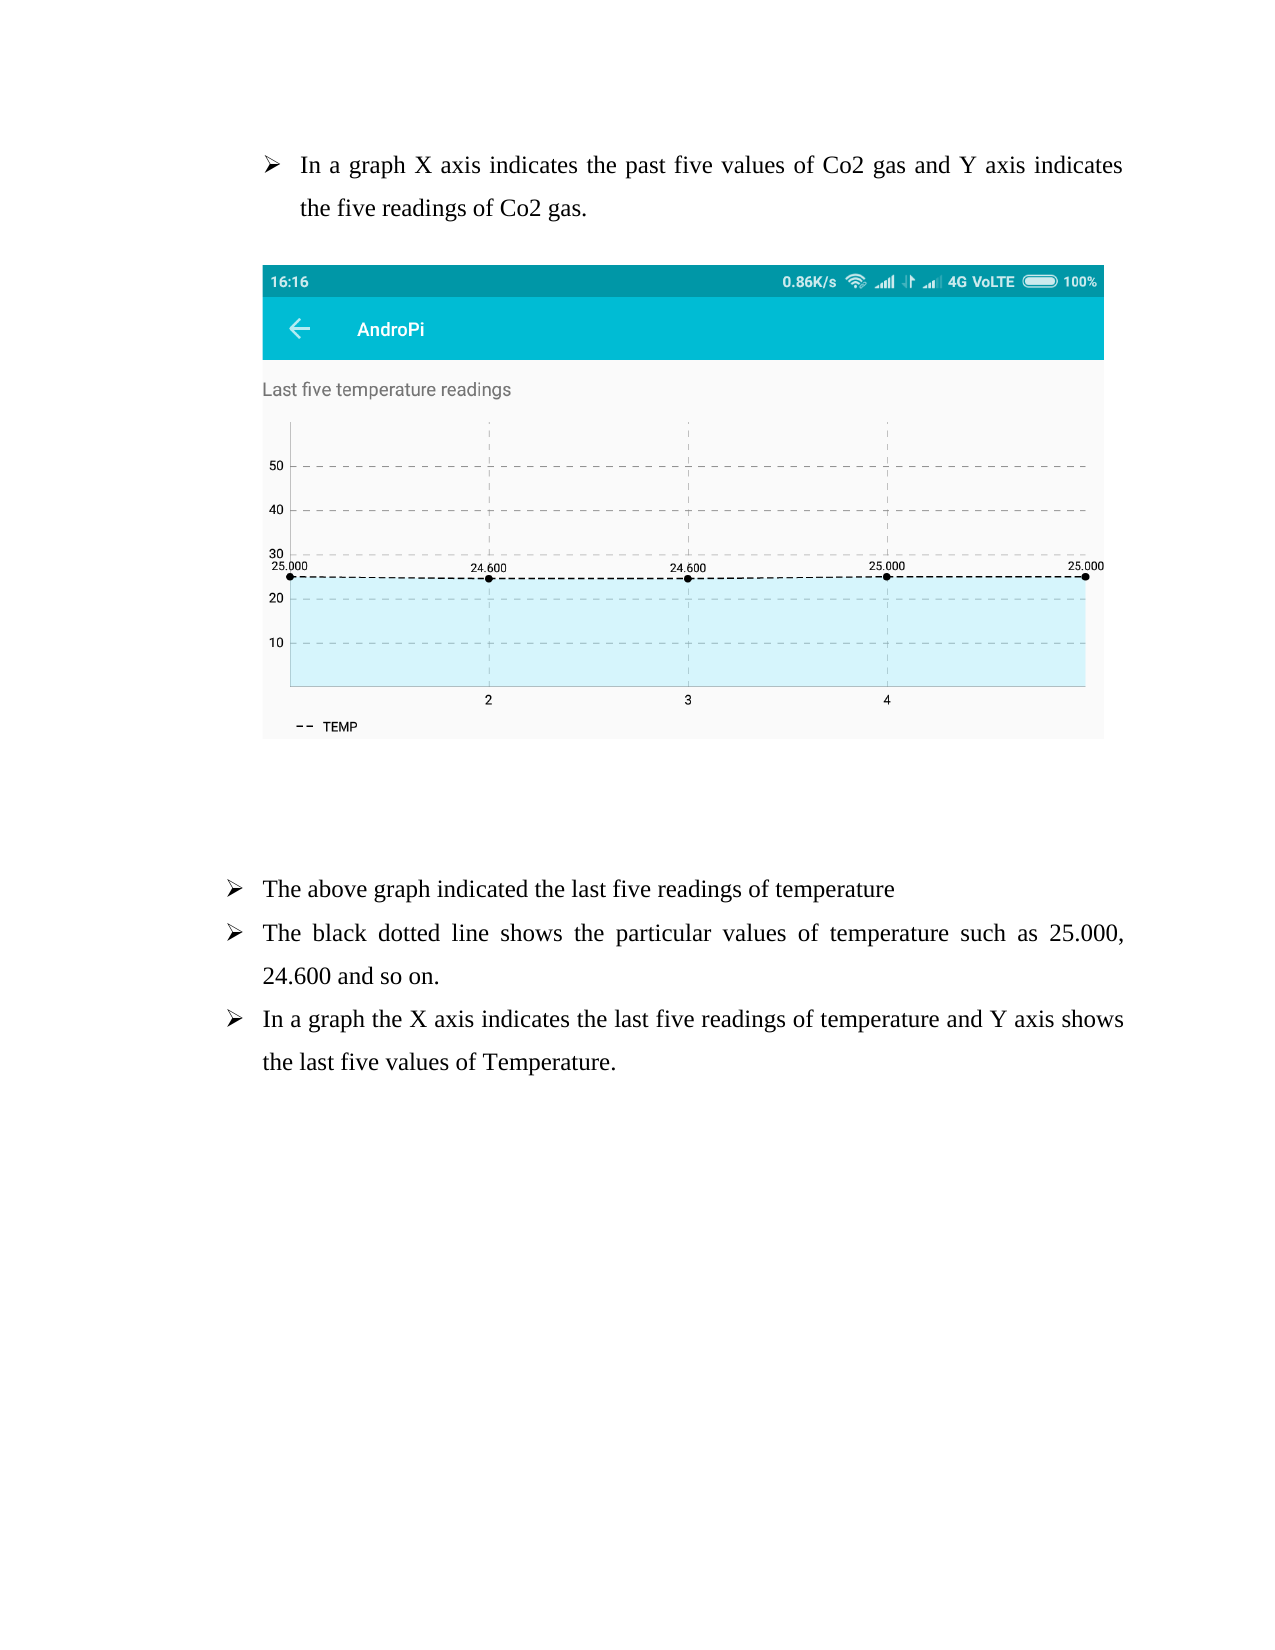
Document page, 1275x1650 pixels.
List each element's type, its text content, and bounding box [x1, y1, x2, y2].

list The above graph indicated the last five readings of temperature [225, 874, 1125, 903]
picture [262, 265, 1104, 739]
list In a graph the X axis indicates the last five readings of temperature and Y axis shows the last five values of Temperature. [225, 1062, 1125, 1134]
list The black dotted line shows the particular values of temperature such as 25.000, 24.600 and so on. [225, 947, 1125, 1019]
list In a graph X axis indicates the past five values of Co2 gas and Y axis indicates the five readings of Co2 gas. [262, 150, 1125, 222]
